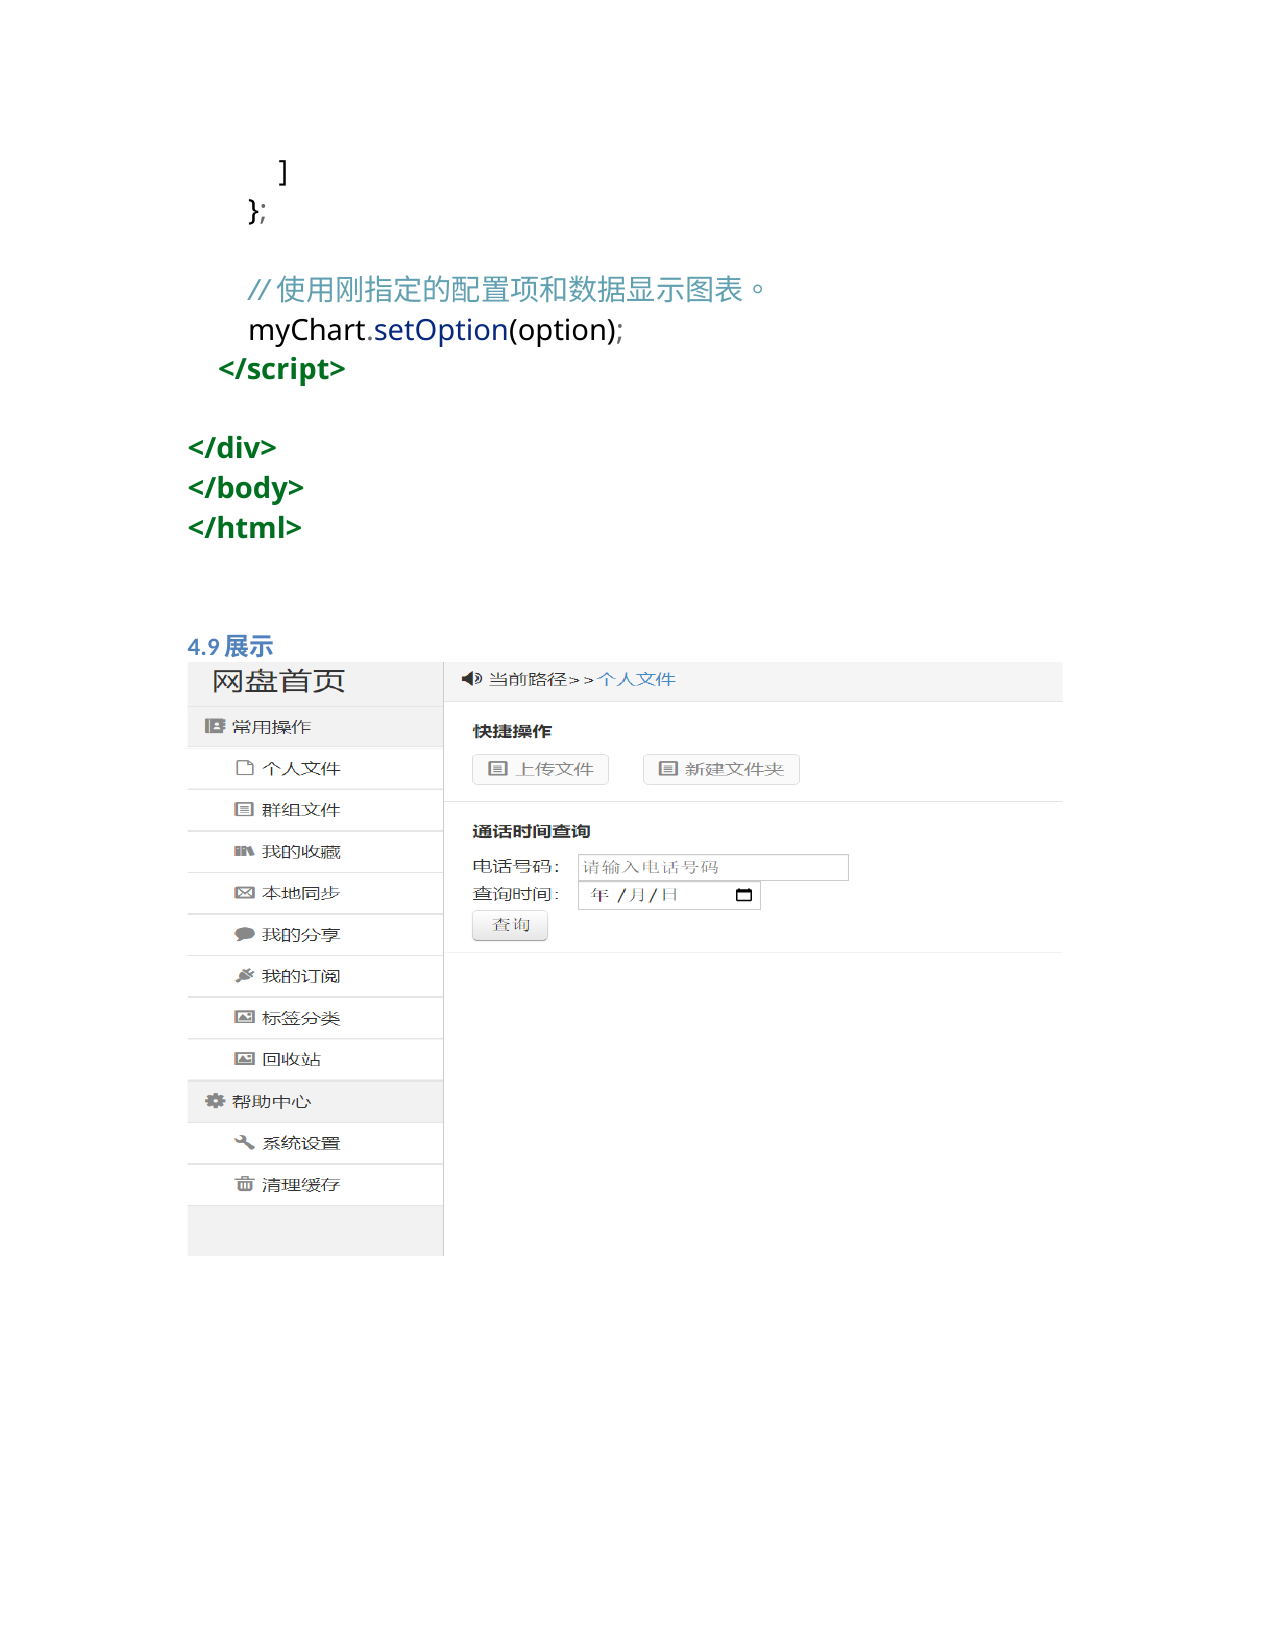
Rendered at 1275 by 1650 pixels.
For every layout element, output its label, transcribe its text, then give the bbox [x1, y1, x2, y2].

subtitle 4.9展示 [187, 628, 1087, 662]
picture [187, 662, 1063, 1256]
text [187, 150, 1087, 547]
